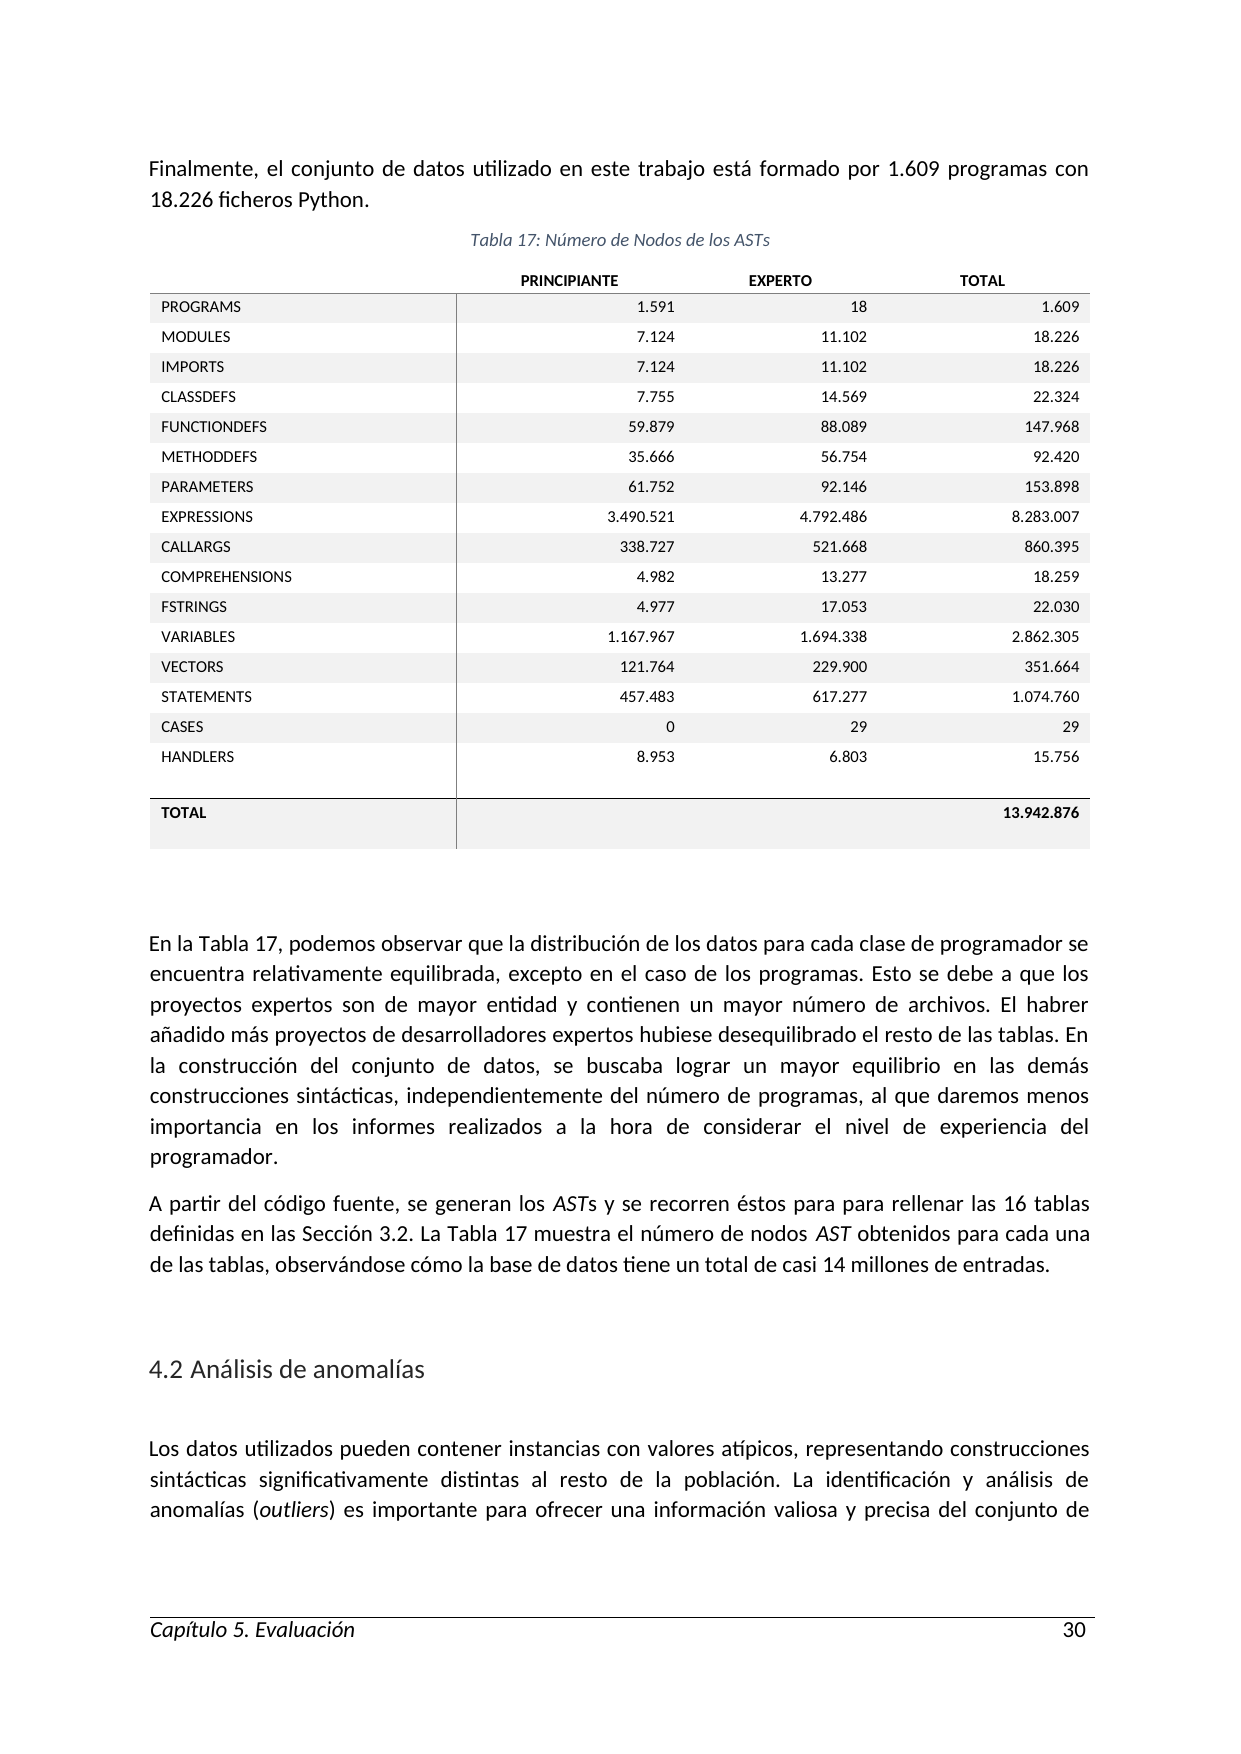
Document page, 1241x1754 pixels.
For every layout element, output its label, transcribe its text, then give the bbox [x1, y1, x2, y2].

table_cell 0 [457, 713, 750, 743]
table_cell MODULES [150, 323, 456, 353]
table_cell 4.792.486 [750, 503, 949, 533]
table_cell 11.102 [750, 353, 949, 383]
text A partir del código fuente, se generan los ASTs y se recorren éstos para para rellenar las 16 tablas definidas en las Sección 3.2. La Tabla 17 muestra el número de nodos AST obtenidos para cada una de las tablas, observándose cómo la base de datos tiene un total de casi 14 millones de entradas. [148, 1189, 1091, 1278]
table_cell [457, 799, 750, 849]
table_cell 15.756 [949, 743, 1090, 798]
table_cell 1.074.760 [949, 683, 1090, 713]
table_cell 121.764 [457, 653, 750, 683]
table_cell VARIABLES [150, 623, 456, 653]
text Finalmente, el conjunto de datos utilizado en este trabajo está formado por 1.609 programas con 18.226 ficheros Python. [148, 154, 1091, 213]
table_cell 2.862.305 [949, 623, 1090, 653]
table_cell 59.879 [457, 413, 750, 443]
table_cell FUNCTIONDEFS [150, 413, 456, 443]
text PRINCIPIANTE EXPERTO TOTAL [150, 271, 1091, 291]
table_cell 4.982 [457, 563, 750, 593]
table_cell 1.167.967 [457, 623, 750, 653]
text En la Tabla 17, podemos observar que la distribución de los datos para cada clase de programador se encuentra relativamente equilibrada, excepto en el caso de los programas. Esto se debe a que los proyectos expertos son de mayor entidad y contienen un mayor número de archivos. El habrer añadido más proyectos de desarrolladores expertos hubiese desequilibrado el resto de las tablas. En la construcción del conjunto de datos, se buscaba lograr un mayor equilibrio en las demás construcciones sintácticas, independientemente del número de programas, al que daremos menos importancia en los informes realizados a la hora de considerar el nivel de experiencia del programador. [148, 929, 1091, 1170]
table_cell CASES [150, 713, 456, 743]
table_cell 351.664 [949, 653, 1090, 683]
table_cell 4.977 [457, 593, 750, 623]
table_cell 7.124 [457, 353, 750, 383]
table_cell EXPRESSIONS [150, 503, 456, 533]
table_cell 13.277 [750, 563, 949, 593]
table_cell 1.694.338 [750, 623, 949, 653]
table_cell 338.727 [457, 533, 750, 563]
table_header 18 [750, 294, 949, 323]
table_cell 14.569 [750, 383, 949, 413]
table_cell 147.968 [949, 413, 1090, 443]
table_cell CALLARGS [150, 533, 456, 563]
table_cell VECTORS [150, 653, 456, 683]
table_cell 18.226 [949, 353, 1090, 383]
table_header PROGRAMS [150, 294, 456, 323]
table_cell [750, 799, 949, 849]
table_cell 8.283.007 [949, 503, 1090, 533]
table_cell 22.324 [949, 383, 1090, 413]
table_cell TOTAL [150, 799, 456, 849]
table_cell 8.953 [457, 743, 750, 798]
text 4.2 Análisis de anomalías [148, 1352, 1091, 1385]
table_cell 6.803 [750, 743, 949, 798]
table_header 1.591 [457, 294, 750, 323]
table_cell 17.053 [750, 593, 949, 623]
table_cell PARAMETERS [150, 473, 456, 503]
table_cell CLASSDEFS [150, 383, 456, 413]
table_cell 18.226 [949, 323, 1090, 353]
table_cell 521.668 [750, 533, 949, 563]
table_cell 61.752 [457, 473, 750, 503]
table_header 1.609 [949, 294, 1090, 323]
table_cell 229.900 [750, 653, 949, 683]
table_cell 18.259 [949, 563, 1090, 593]
table_cell 35.666 [457, 443, 750, 473]
table_cell 7.755 [457, 383, 750, 413]
table_cell 860.395 [949, 533, 1090, 563]
table_cell 22.030 [949, 593, 1090, 623]
table_cell STATEMENTS [150, 683, 456, 713]
table_cell 29 [949, 713, 1090, 743]
table_cell 3.490.521 [457, 503, 750, 533]
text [148, 1434, 1091, 1523]
table_cell HANDLERS [150, 743, 456, 798]
table_cell 88.089 [750, 413, 949, 443]
table_cell 617.277 [750, 683, 949, 713]
table_cell 13.942.876 [949, 799, 1090, 849]
table_cell 92.146 [750, 473, 949, 503]
table_cell IMPORTS [150, 353, 456, 383]
table_cell METHODDEFS [150, 443, 456, 473]
table_cell 92.420 [949, 443, 1090, 473]
table_cell 56.754 [750, 443, 949, 473]
table_cell 11.102 [750, 323, 949, 353]
table_cell FSTRINGS [150, 593, 456, 623]
text Tabla 17: Número de Nodos de los ASTs [150, 228, 1090, 251]
table_cell 29 [750, 713, 949, 743]
table_cell 457.483 [457, 683, 750, 713]
table_cell COMPREHENSIONS [150, 563, 456, 593]
table_cell 7.124 [457, 323, 750, 353]
table_cell 153.898 [949, 473, 1090, 503]
